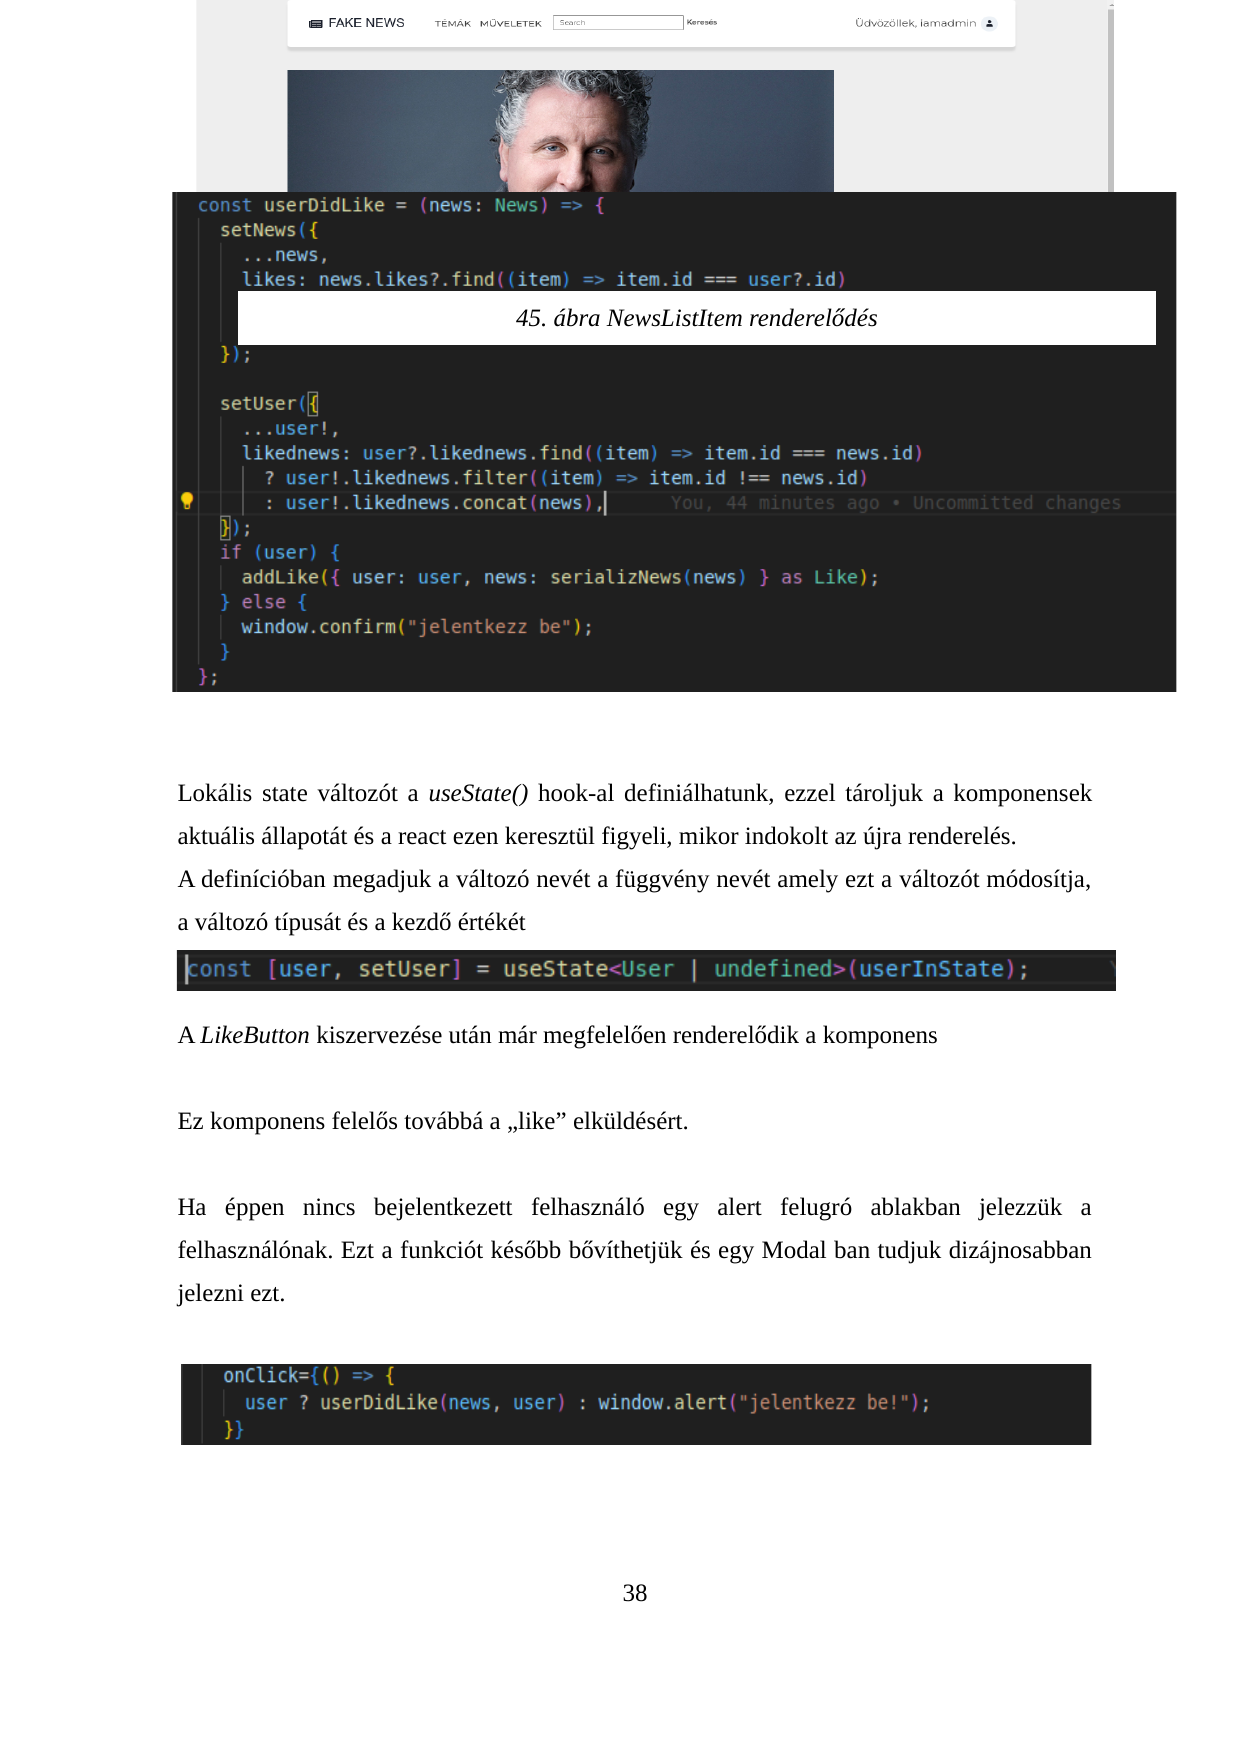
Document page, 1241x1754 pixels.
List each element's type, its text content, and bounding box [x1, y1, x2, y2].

text A LikeButton kiszervezése után már megfelelően renderelődik a komponens [177, 991, 1093, 1048]
text Ez komponens felelős továbbá a „like” elküldésért. [177, 1106, 1093, 1135]
text Lokális state változót a useState() hook-al definiálhatunk, ezzel tároljuk a komponensek aktuális állapotát és a react ezen keresztül figyeli, mikor indokolt az újra renderelés. [177, 778, 1093, 849]
picture [176, 950, 1116, 991]
text A definícióban megadjuk a változó nevét a függvény nevét amely ezt a változót módosítja, a változó típusát és a kezdő értékét [177, 864, 1093, 936]
picture [181, 1364, 1092, 1445]
picture [172, 0, 1177, 692]
text Ha éppen nincs bejelentkezett felhasználó egy alert felugró ablakban jelezzük a felhasználónak. Ezt a funkciót később bővíthetjük és egy Modal ban tudjuk dizájnosabban jelezni ezt. [177, 1192, 1093, 1307]
